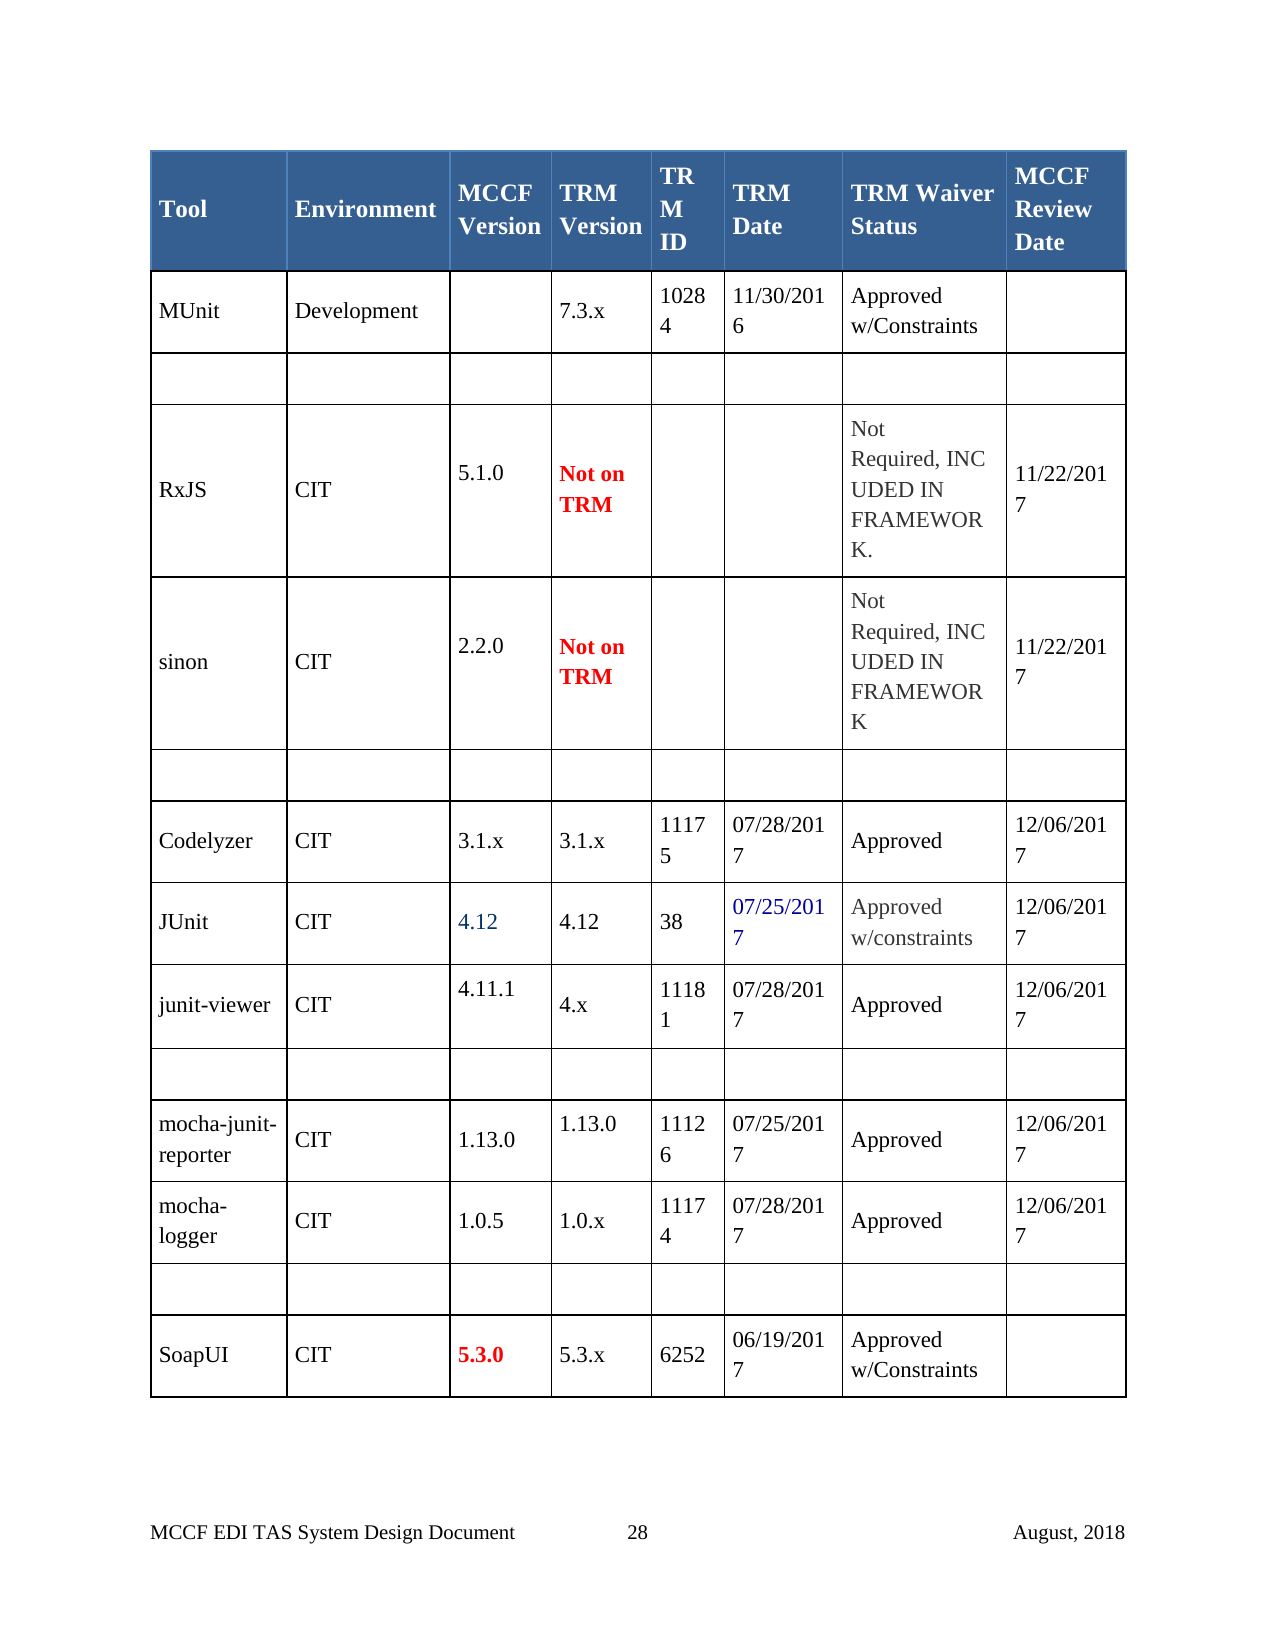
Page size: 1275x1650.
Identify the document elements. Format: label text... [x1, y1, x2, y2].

table_cell 11126 [652, 1101, 724, 1181]
table_cell [725, 405, 842, 576]
table_cell 1.13.0 [552, 1101, 651, 1181]
table_cell junit-viewer [152, 965, 286, 1047]
table_cell JUnit [152, 883, 286, 964]
table_cell [451, 1049, 551, 1099]
table_cell 12/06/2017 [1007, 1101, 1125, 1181]
table_cell CIT [288, 578, 449, 748]
table_cell [725, 750, 842, 800]
table_cell SoapUI [152, 1316, 286, 1396]
table_cell [652, 750, 724, 800]
table_cell 6252 [652, 1316, 724, 1396]
table_cell RxJS [152, 405, 286, 576]
table_cell [652, 1264, 724, 1314]
table_cell CIT [288, 1182, 449, 1263]
table_cell CIT [288, 883, 449, 964]
table_cell 07/28/2017 [725, 965, 842, 1047]
table_cell 5.1.0 [451, 405, 551, 576]
table_cell [843, 1264, 1006, 1314]
table_cell Approved [843, 802, 1006, 882]
table_cell [552, 1264, 651, 1314]
table_cell [451, 750, 551, 800]
table_cell 12/06/2017 [1007, 1182, 1125, 1263]
table_cell [1007, 1264, 1125, 1314]
table_cell 11175 [652, 802, 724, 882]
table_cell [843, 354, 1006, 404]
table_cell Approved w/Constraints [843, 272, 1006, 352]
table_cell Not Required, INCUDED IN FRAMEWORK. [843, 405, 1006, 576]
table_cell 7.3.x [552, 272, 651, 352]
table_cell CIT [288, 1316, 449, 1396]
table_cell 11181 [652, 965, 724, 1047]
table_cell [152, 1049, 286, 1099]
table_cell 4.12 [552, 883, 651, 964]
table_cell Development [288, 272, 449, 352]
table_cell 10284 [652, 272, 724, 352]
table_cell 07/25/2017 [725, 883, 842, 964]
table_cell 4.11.1 [451, 965, 551, 1047]
table_cell [1007, 272, 1125, 352]
table_cell [152, 750, 286, 800]
table_cell 11174 [652, 1182, 724, 1263]
table_header TRM Waiver Status [843, 152, 1006, 270]
table_header MCCF Review Date [1007, 152, 1125, 270]
table_cell Not on TRM [552, 578, 651, 748]
table_cell MUnit [152, 272, 286, 352]
table_cell [1007, 354, 1125, 404]
table_cell [552, 750, 651, 800]
table_cell [1007, 750, 1125, 800]
table_header Tool [152, 152, 286, 270]
table_cell 3.1.x [552, 802, 651, 882]
table_cell [451, 272, 551, 352]
table_cell 1.0.x [552, 1182, 651, 1263]
table_cell [288, 354, 449, 404]
table_cell 12/06/2017 [1007, 883, 1125, 964]
table_header TRM ID [652, 152, 724, 270]
table_cell 1.13.0 [451, 1101, 551, 1181]
table_cell mocha-logger [152, 1182, 286, 1263]
table_cell 3.1.x [451, 802, 551, 882]
table_cell CIT [288, 405, 449, 576]
table_cell [652, 405, 724, 576]
table_header TRM Version [552, 152, 651, 270]
table_cell [451, 1264, 551, 1314]
table_cell 5.3.x [552, 1316, 651, 1396]
table_cell [552, 354, 651, 404]
table_cell Not Required, INCUDED IN FRAMEWORK [843, 578, 1006, 748]
table_cell 38 [652, 883, 724, 964]
table_cell CIT [288, 1101, 449, 1181]
table_cell sinon [152, 578, 286, 748]
table_header Environment [288, 152, 449, 270]
table_cell 4.12 [451, 883, 551, 964]
table_cell [1007, 1049, 1125, 1099]
table_header MCCF Version [451, 152, 551, 270]
table_cell [725, 578, 842, 748]
table_cell mocha-junit-reporter [152, 1101, 286, 1181]
table_cell [652, 578, 724, 748]
table_cell [725, 1049, 842, 1099]
table_cell 11/22/2017 [1007, 405, 1125, 576]
table_cell CIT [288, 802, 449, 882]
table_cell [725, 1264, 842, 1314]
table_cell [552, 1049, 651, 1099]
table_cell 12/06/2017 [1007, 965, 1125, 1047]
table_cell [152, 354, 286, 404]
table_cell [152, 1264, 286, 1314]
table_cell 07/25/2017 [725, 1101, 842, 1181]
table_cell 12/06/2017 [1007, 802, 1125, 882]
table_header TRM Date [725, 152, 842, 270]
table_cell 4.x [552, 965, 651, 1047]
table_cell [451, 354, 551, 404]
table_cell Codelyzer [152, 802, 286, 882]
table_cell CIT [288, 965, 449, 1047]
table_cell Approved [843, 1182, 1006, 1263]
table_cell 1.0.5 [451, 1182, 551, 1263]
table_cell 5.3.0 [451, 1316, 551, 1396]
table_cell 2.2.0 [451, 578, 551, 748]
table_cell Approved w/constraints [843, 883, 1006, 964]
table_cell [652, 1049, 724, 1099]
table_cell [288, 1264, 449, 1314]
table_cell [652, 354, 724, 404]
table_cell [843, 750, 1006, 800]
table_cell [843, 1049, 1006, 1099]
table_cell 11/30/2016 [725, 272, 842, 352]
table_cell [725, 354, 842, 404]
table_cell [288, 750, 449, 800]
table_cell 06/19/2017 [725, 1316, 842, 1396]
table_cell Approved [843, 1101, 1006, 1181]
table_cell [1007, 1316, 1125, 1396]
table_cell 07/28/2017 [725, 1182, 842, 1263]
table_cell Approved [843, 965, 1006, 1047]
table_cell 11/22/2017 [1007, 578, 1125, 748]
table_cell [288, 1049, 449, 1099]
table_cell Approved w/Constraints [843, 1316, 1006, 1396]
table_cell Not on TRM [552, 405, 651, 576]
table_cell 07/28/2017 [725, 802, 842, 882]
